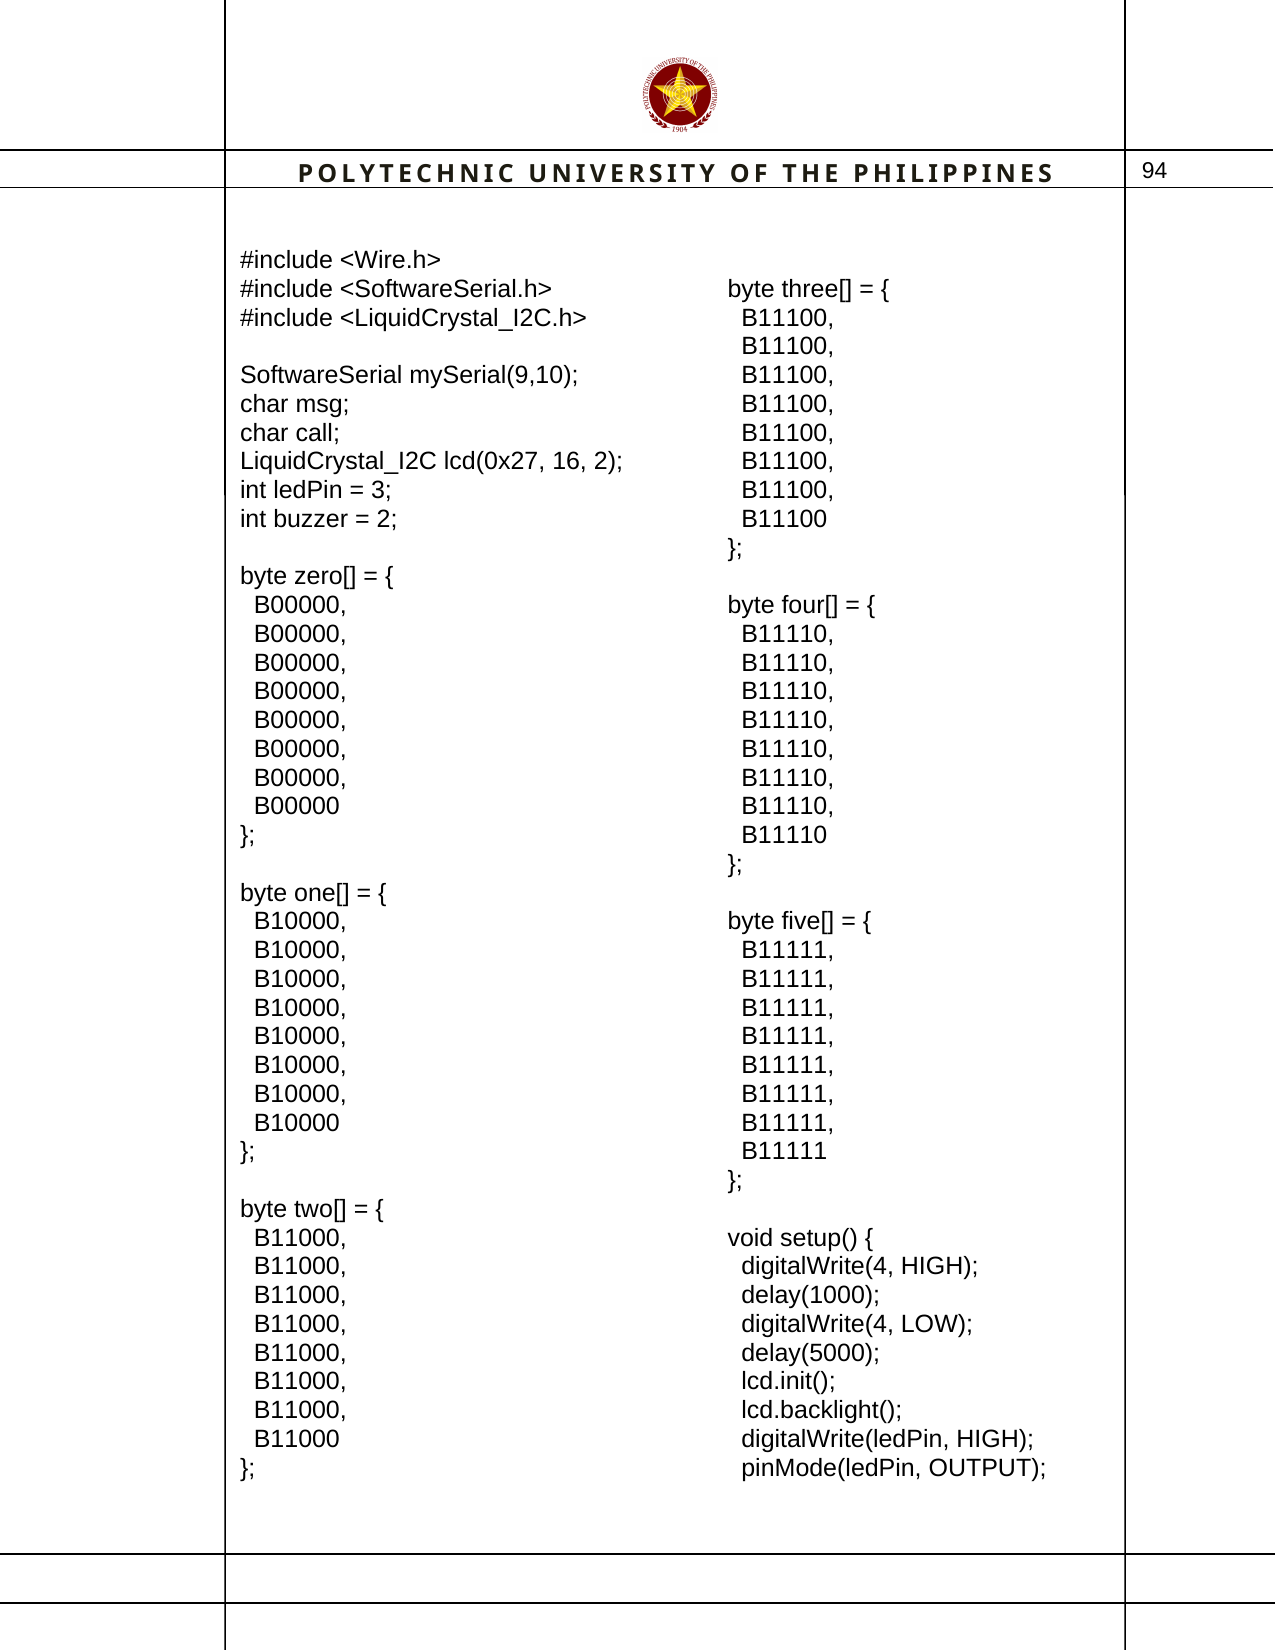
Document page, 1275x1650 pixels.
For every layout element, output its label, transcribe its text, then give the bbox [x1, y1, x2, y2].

text B11100, [727, 360, 1125, 389]
text }; [240, 1136, 637, 1165]
text B10000 [240, 1107, 637, 1136]
text digitalWrite(4, HIGH); [727, 1251, 1125, 1280]
text SoftwareSerial mySerial(9,10); [240, 360, 637, 389]
text B11100, [727, 446, 1125, 475]
text byte five[] = { [727, 906, 1125, 935]
text B10000, [240, 1021, 637, 1050]
text B11100, [727, 302, 1125, 331]
text delay(1000); [727, 1280, 1125, 1309]
text B11111, [727, 1107, 1125, 1136]
text B11100, [727, 331, 1125, 360]
text B11110, [727, 762, 1125, 791]
text B11111 [727, 1136, 1125, 1165]
text B11111, [727, 1079, 1125, 1107]
text B11100, [727, 475, 1125, 504]
text }; [727, 532, 1125, 561]
text lcd.init(); [727, 1366, 1125, 1395]
text B10000, [240, 1050, 637, 1079]
text #include <SoftwareSerial.h> [240, 274, 637, 302]
text LiquidCrystal_I2C lcd(0x27, 16, 2); [240, 446, 637, 475]
text }; [240, 820, 637, 849]
text B11000, [240, 1395, 637, 1424]
text char call; [240, 417, 637, 446]
text }; [240, 1452, 637, 1481]
text B11000, [240, 1251, 637, 1280]
text pinMode(ledPin, OUTPUT); [727, 1452, 1125, 1481]
text B11111, [727, 1021, 1125, 1050]
text byte three[] = { [727, 274, 1125, 302]
text char msg; [240, 389, 637, 417]
text B10000, [240, 906, 637, 935]
text B11111, [727, 992, 1125, 1021]
text B11100, [727, 417, 1125, 446]
text B11111, [727, 935, 1125, 964]
text B11111, [727, 964, 1125, 992]
picture [642, 57, 718, 133]
text B11110, [727, 791, 1125, 820]
text B00000, [240, 619, 637, 647]
text int ledPin = 3; [240, 475, 637, 504]
text B11111, [727, 1050, 1125, 1079]
text B11000 [240, 1424, 637, 1452]
text digitalWrite(ledPin, HIGH); [727, 1424, 1125, 1452]
text B11000, [240, 1309, 637, 1337]
text B11000, [240, 1337, 637, 1366]
text B11110, [727, 734, 1125, 762]
text #include <Wire.h> [240, 245, 637, 274]
text byte zero[] = { [240, 561, 637, 590]
text B11110, [727, 705, 1125, 734]
text B10000, [240, 1079, 637, 1107]
text lcd.backlight(); [727, 1395, 1125, 1424]
text B10000, [240, 935, 637, 964]
text digitalWrite(4, LOW); [727, 1309, 1125, 1337]
text int buzzer = 2; [240, 504, 637, 532]
text B00000, [240, 647, 637, 676]
text byte one[] = { [240, 877, 637, 906]
text B11110 [727, 820, 1125, 849]
text }; [727, 1165, 1125, 1194]
text B00000, [240, 590, 637, 619]
text #include <LiquidCrystal_I2C.h> [240, 302, 637, 331]
text byte four[] = { [727, 590, 1125, 619]
text }; [727, 849, 1125, 877]
text B10000, [240, 964, 637, 992]
text B11110, [727, 647, 1125, 676]
text B00000, [240, 705, 637, 734]
text B10000, [240, 992, 637, 1021]
text B11100 [727, 504, 1125, 532]
text B11110, [727, 619, 1125, 647]
text B00000, [240, 676, 637, 705]
text void setup() { [727, 1222, 1125, 1251]
text byte two[] = { [240, 1194, 637, 1222]
text B11000, [240, 1366, 637, 1395]
text B00000 [240, 791, 637, 820]
text delay(5000); [727, 1337, 1125, 1366]
text B11110, [727, 676, 1125, 705]
text B11000, [240, 1222, 637, 1251]
text B00000, [240, 734, 637, 762]
text B11100, [727, 389, 1125, 417]
text B00000, [240, 762, 637, 791]
text B11000, [240, 1280, 637, 1309]
